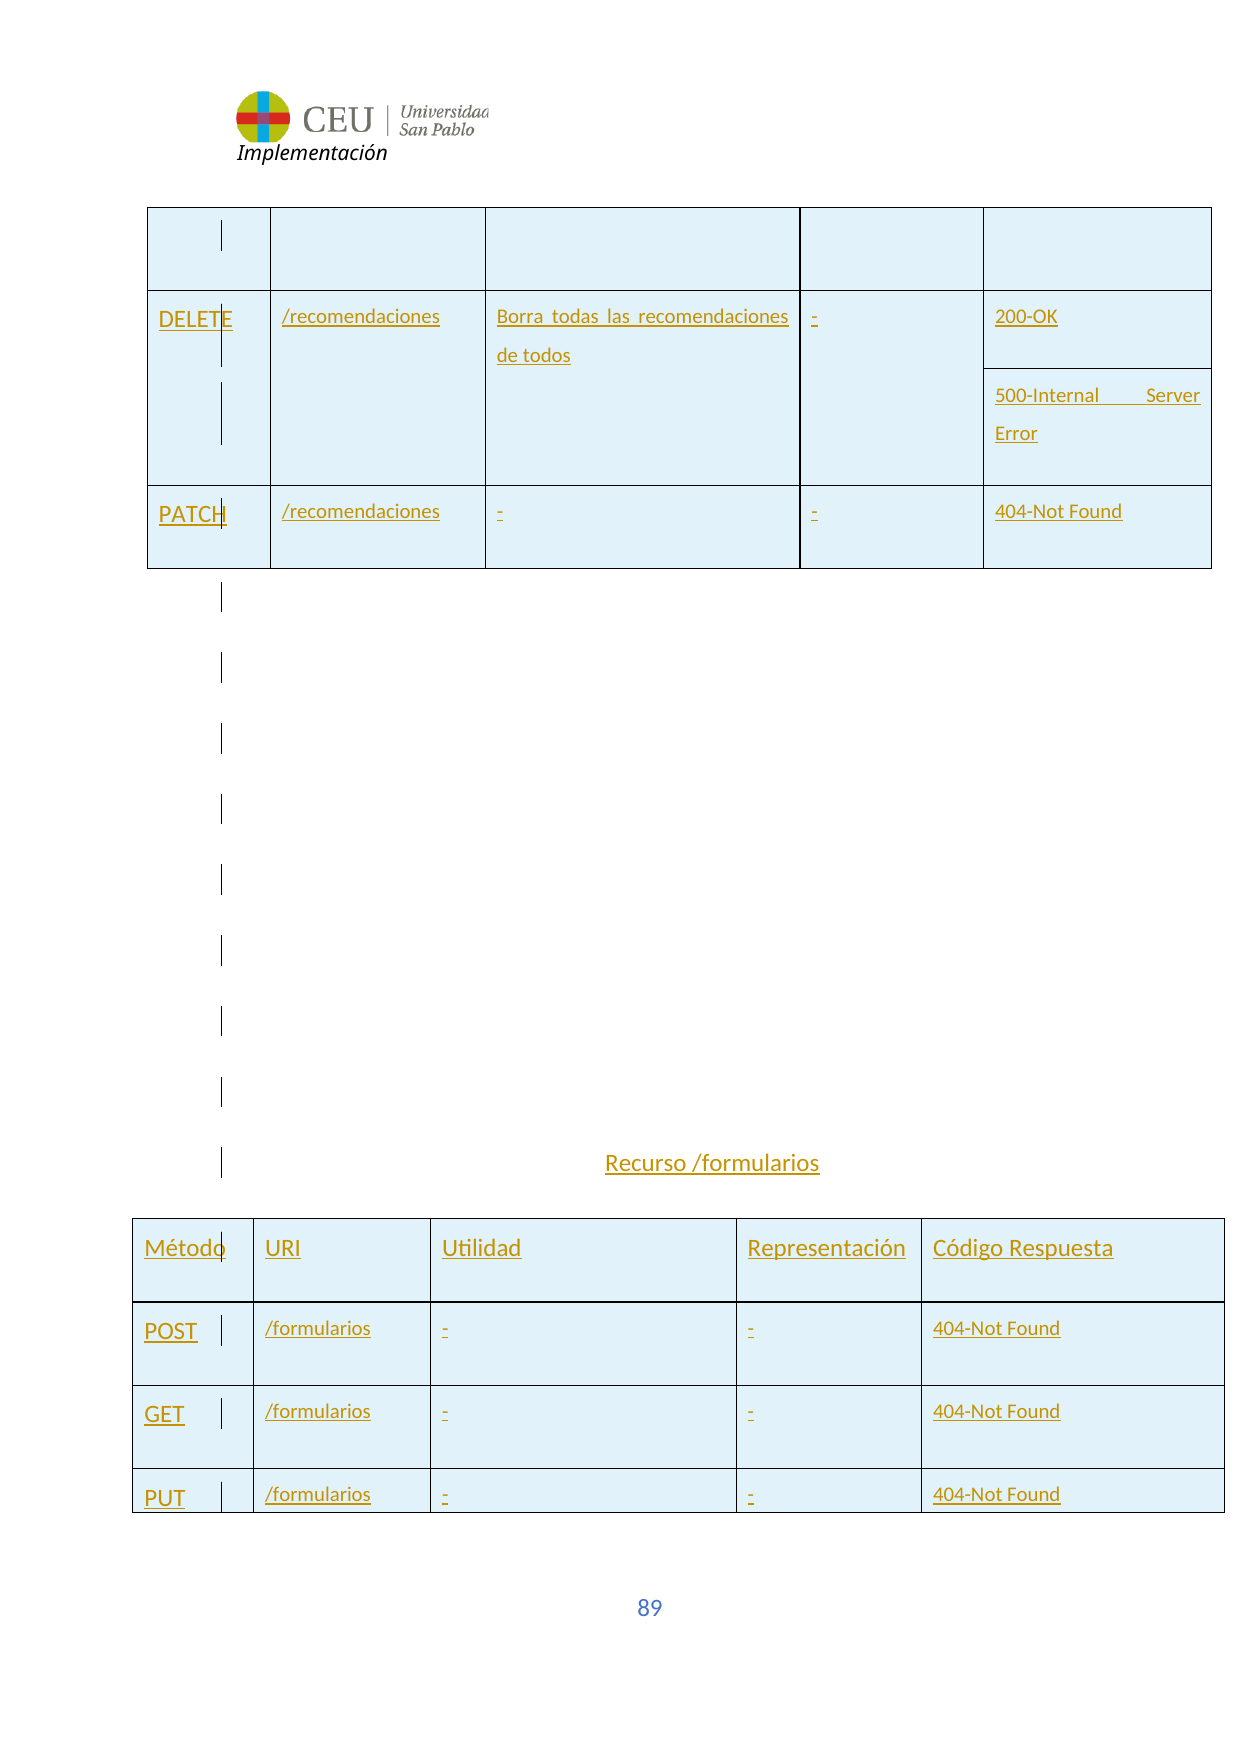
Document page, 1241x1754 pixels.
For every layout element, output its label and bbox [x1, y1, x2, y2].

picture [235, 89, 489, 143]
